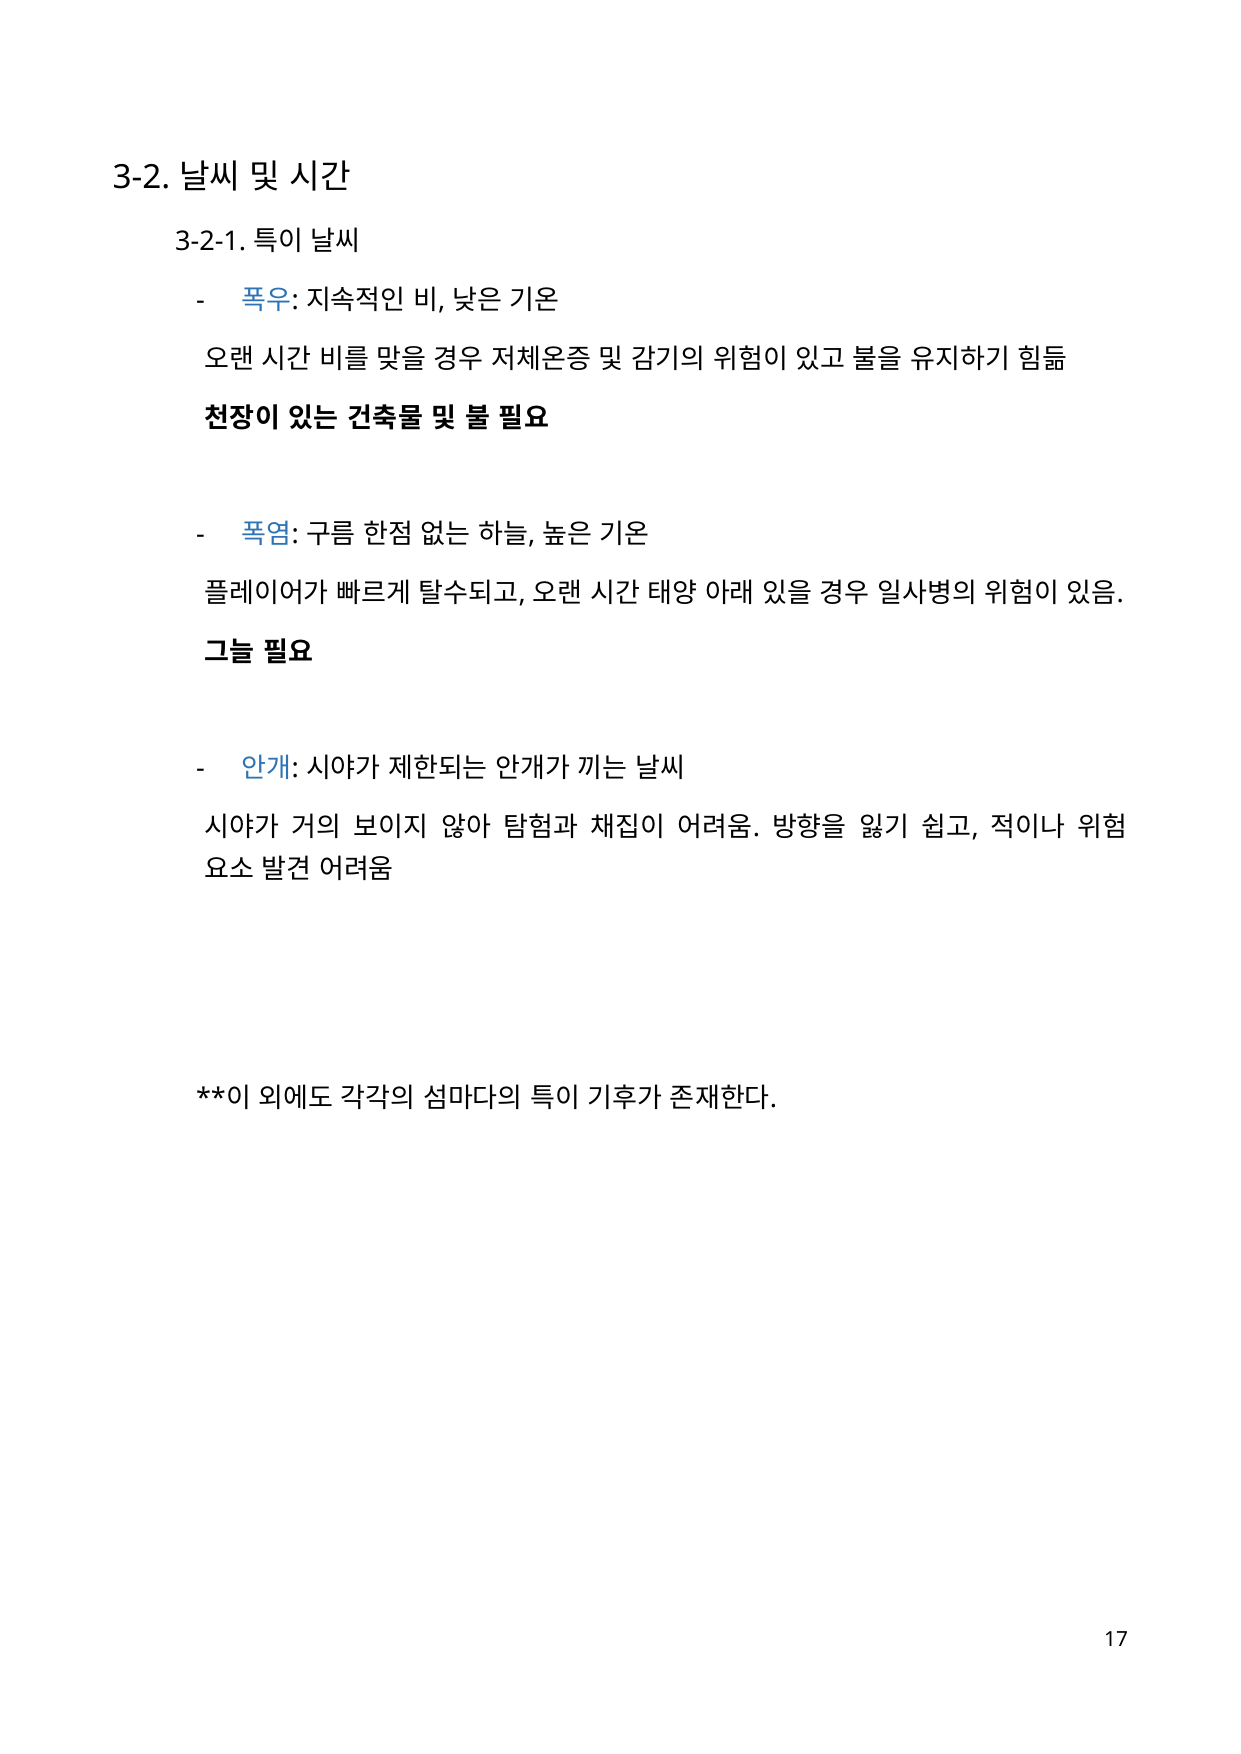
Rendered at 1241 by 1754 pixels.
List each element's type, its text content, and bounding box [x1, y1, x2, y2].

list 안개: 시야가 제한되는 안개가 끼는 날씨 [196, 746, 1128, 785]
text **이 외에도 각각의 섬마다의 특이 기후가 존재한다. [112, 1076, 1128, 1115]
list 시야가 거의 보이지 않아 탐험과 채집이 어려움. 방향을 잃기 쉽고, 적이나 위험 요소 발견 어려움 [204, 805, 1128, 887]
list 플레이어가 빠르게 탈수되고, 오랜 시간 태양 아래 있을 경우 일사병의 위험이 있음. [204, 571, 1128, 610]
list 천장이 있는 건축물 및 불 필요 [204, 396, 1128, 436]
list 그늘 필요 [204, 630, 1128, 669]
subtitle 3-2-1. 특이 날씨 [175, 219, 1128, 258]
list 오랜 시간 비를 맞을 경우 저체온증 및 감기의 위험이 있고 불을 유지하기 힘듦 [204, 337, 1128, 377]
list 폭염: 구름 한점 없는 하늘, 높은 기온 [196, 512, 1128, 551]
subtitle 3-2. 날씨 및 시간 [112, 150, 1128, 198]
list 폭우: 지속적인 비, 낮은 기온 [196, 278, 1128, 317]
